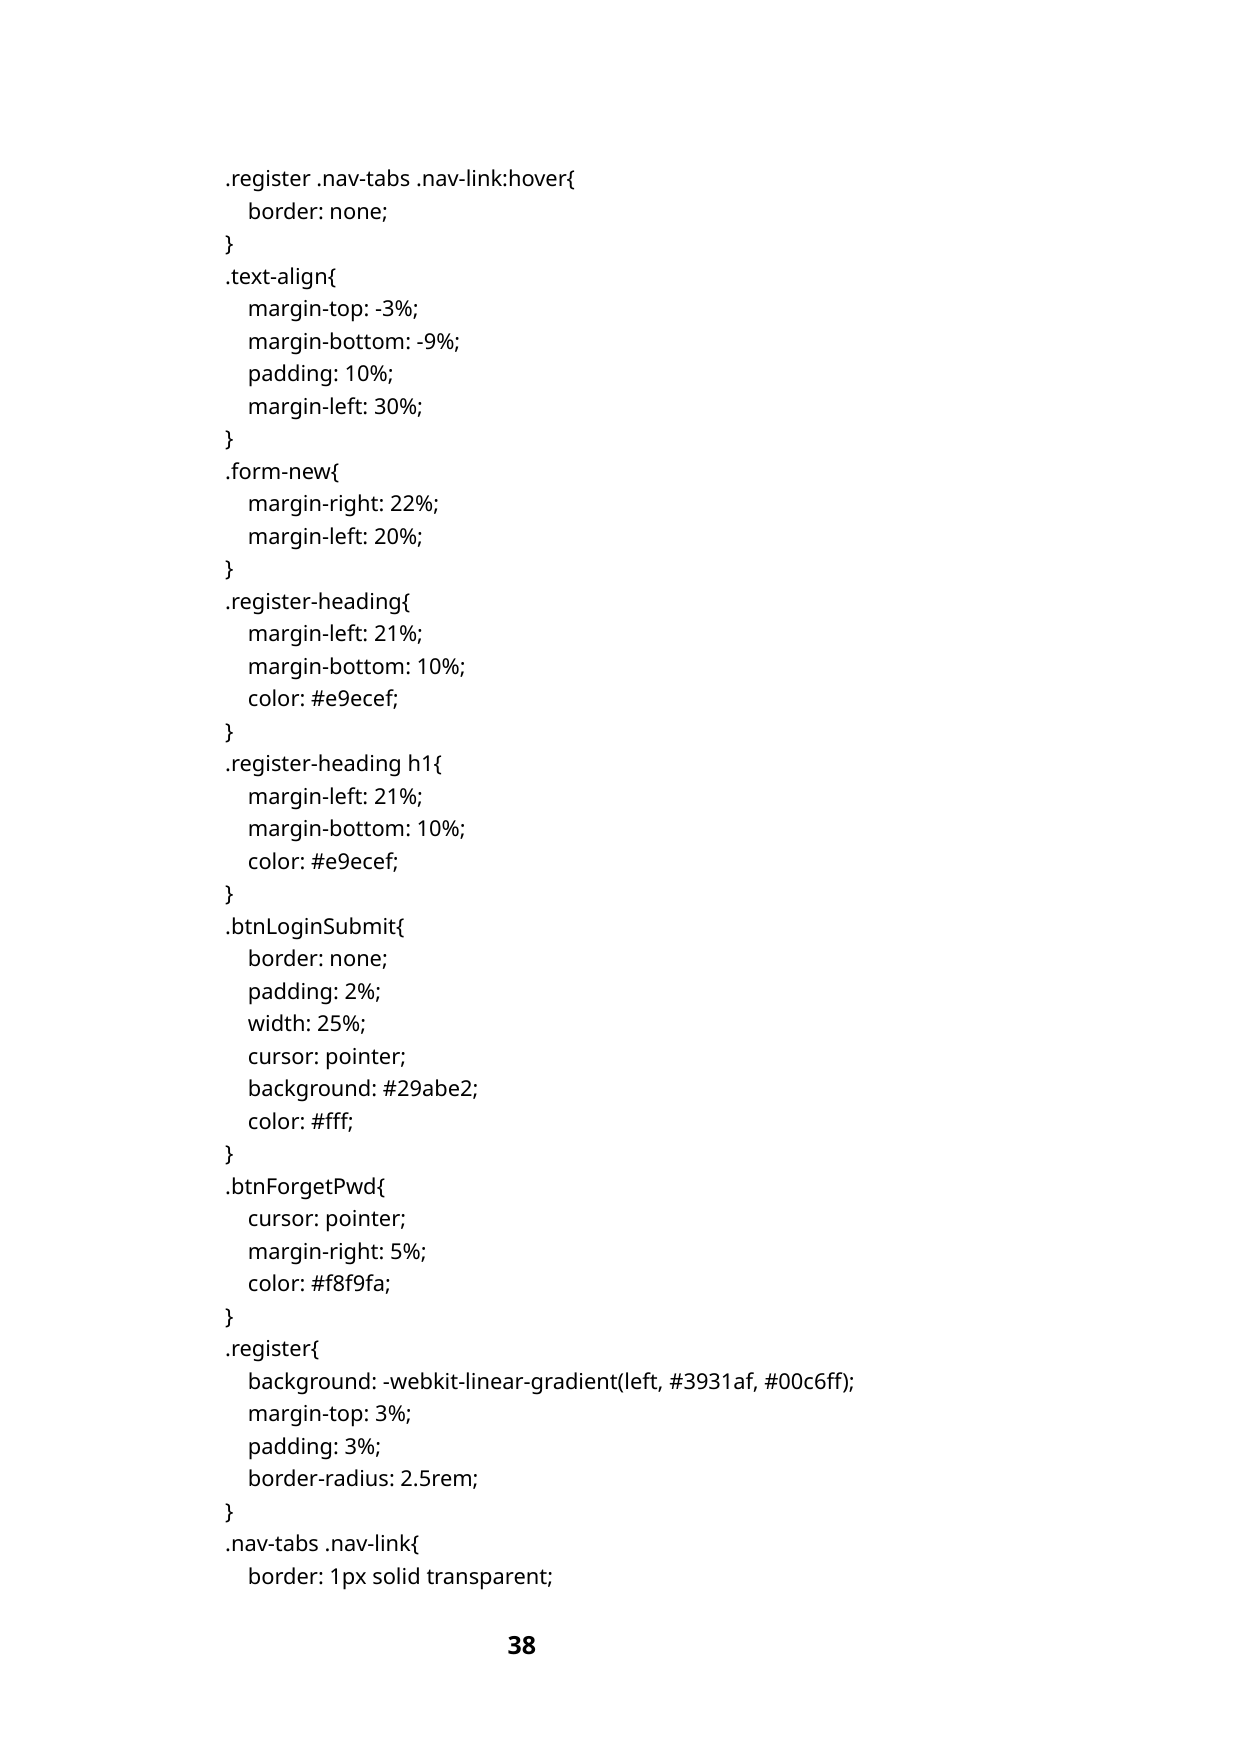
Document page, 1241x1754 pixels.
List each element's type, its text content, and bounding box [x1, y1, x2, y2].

text margin-left: 30%; [225, 389, 1090, 422]
text } [225, 422, 1090, 454]
text border: 1px solid transparent; [225, 1559, 1090, 1592]
text color: #e9ecef; [225, 844, 1090, 877]
text width: 25%; [225, 1007, 1090, 1039]
text .text-align{ [225, 259, 1090, 292]
text border-radius: 2.5rem; [225, 1462, 1090, 1494]
text background: #29abe2; [225, 1072, 1090, 1104]
text margin-left: 20%; [225, 519, 1090, 552]
text } [225, 227, 1090, 259]
text margin-top: -3%; [225, 292, 1090, 324]
text margin-bottom: 10%; [225, 812, 1090, 844]
text } [225, 714, 1090, 747]
text padding: 2%; [225, 974, 1090, 1007]
text margin-top: 3%; [225, 1397, 1090, 1429]
text .form-new{ [225, 454, 1090, 487]
text margin-left: 21%; [225, 617, 1090, 649]
text margin-right: 5%; [225, 1234, 1090, 1267]
text .register .nav-tabs .nav-link:hover{ [225, 162, 1090, 194]
text .register{ [225, 1332, 1090, 1364]
text background: -webkit-linear-gradient(left, #3931af, #00c6ff); [225, 1364, 1090, 1397]
text border: none; [225, 194, 1090, 227]
text margin-right: 22%; [225, 487, 1090, 519]
text cursor: pointer; [225, 1039, 1090, 1072]
text padding: 10%; [225, 357, 1090, 389]
text margin-bottom: 10%; [225, 649, 1090, 682]
text .register-heading{ [225, 584, 1090, 617]
text } [225, 1137, 1090, 1169]
text color: #e9ecef; [225, 682, 1090, 714]
text } [225, 877, 1090, 909]
text margin-bottom: -9%; [225, 324, 1090, 357]
text } [225, 1299, 1090, 1332]
text .btnForgetPwd{ [225, 1169, 1090, 1202]
text .register-heading h1{ [225, 747, 1090, 779]
text margin-left: 21%; [225, 779, 1090, 812]
text padding: 3%; [225, 1429, 1090, 1462]
text border: none; [225, 942, 1090, 974]
text .nav-tabs .nav-link{ [225, 1527, 1090, 1559]
text } [225, 1494, 1090, 1527]
text } [225, 552, 1090, 584]
text color: #fff; [225, 1104, 1090, 1137]
text .btnLoginSubmit{ [225, 909, 1090, 942]
text cursor: pointer; [225, 1202, 1090, 1234]
text color: #f8f9fa; [225, 1267, 1090, 1299]
